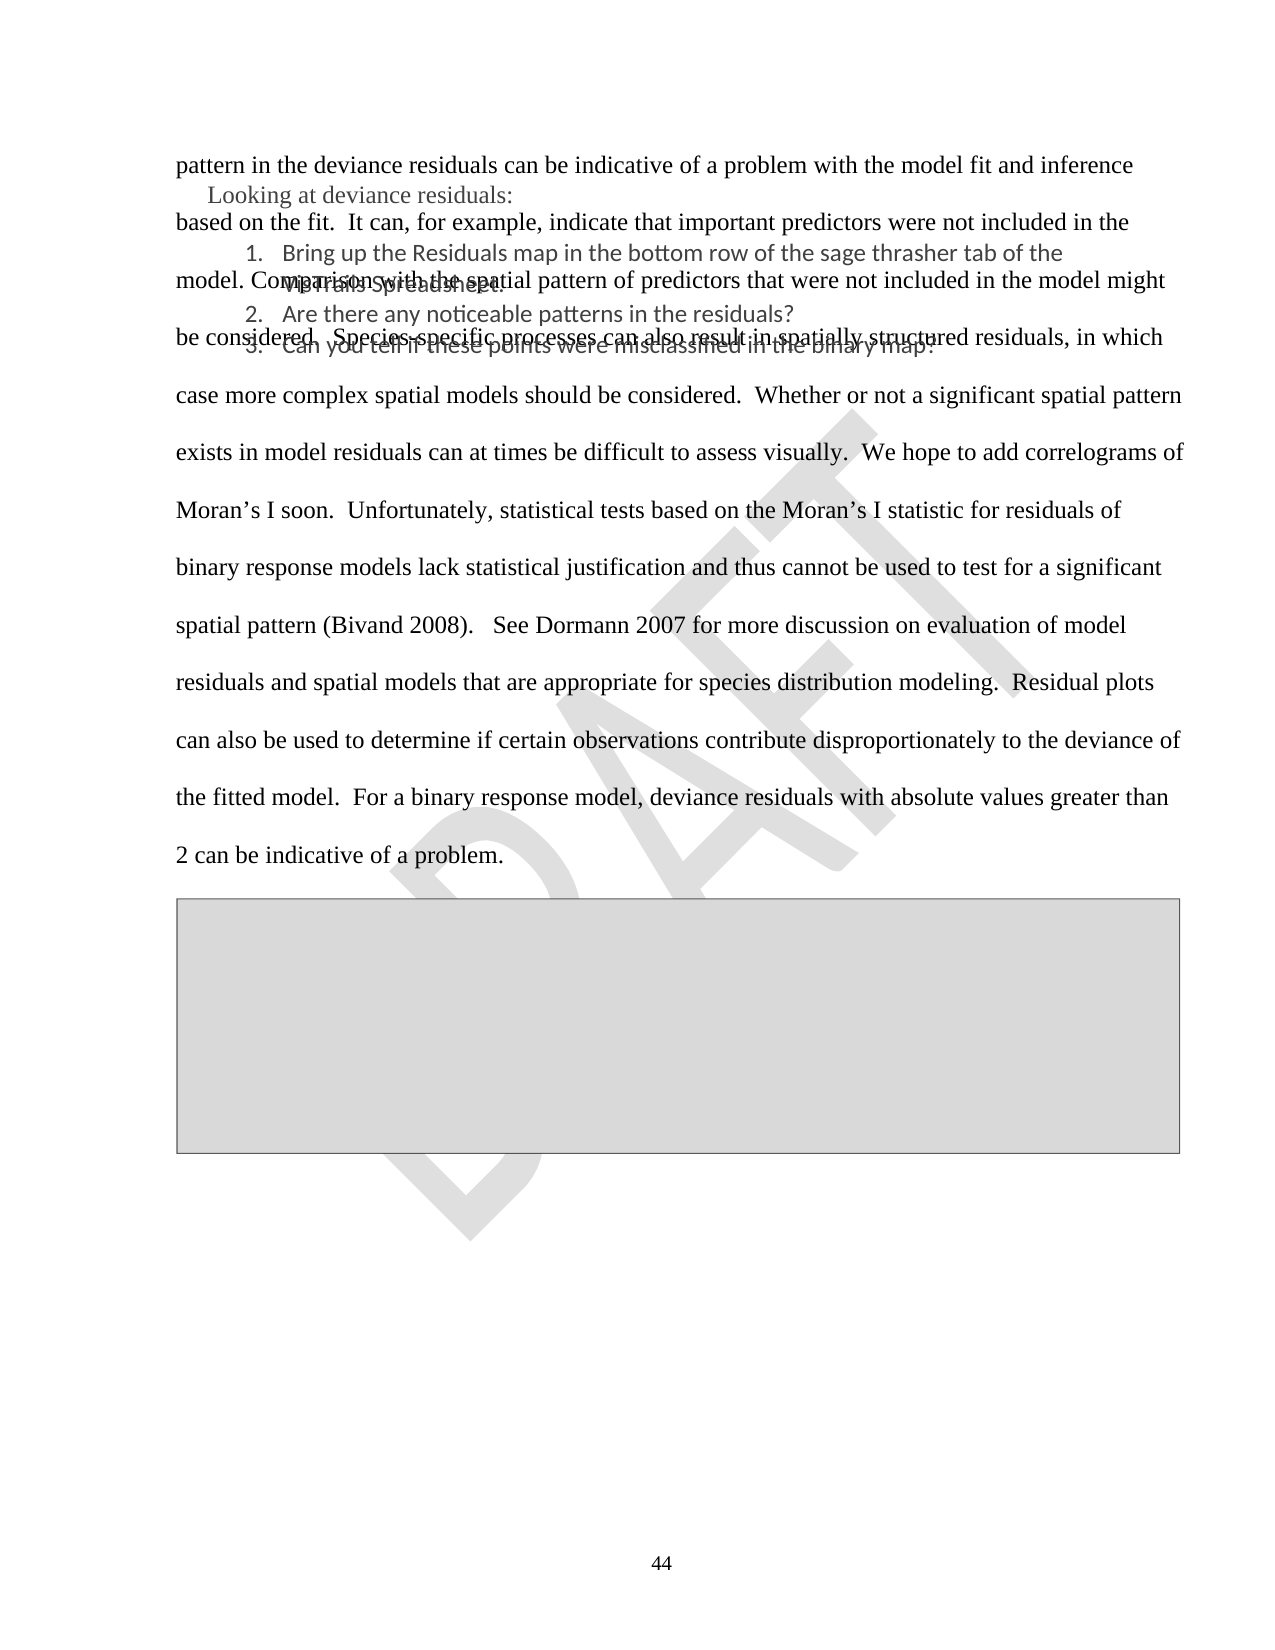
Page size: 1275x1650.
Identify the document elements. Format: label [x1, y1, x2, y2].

list [138, 150, 1185, 1155]
